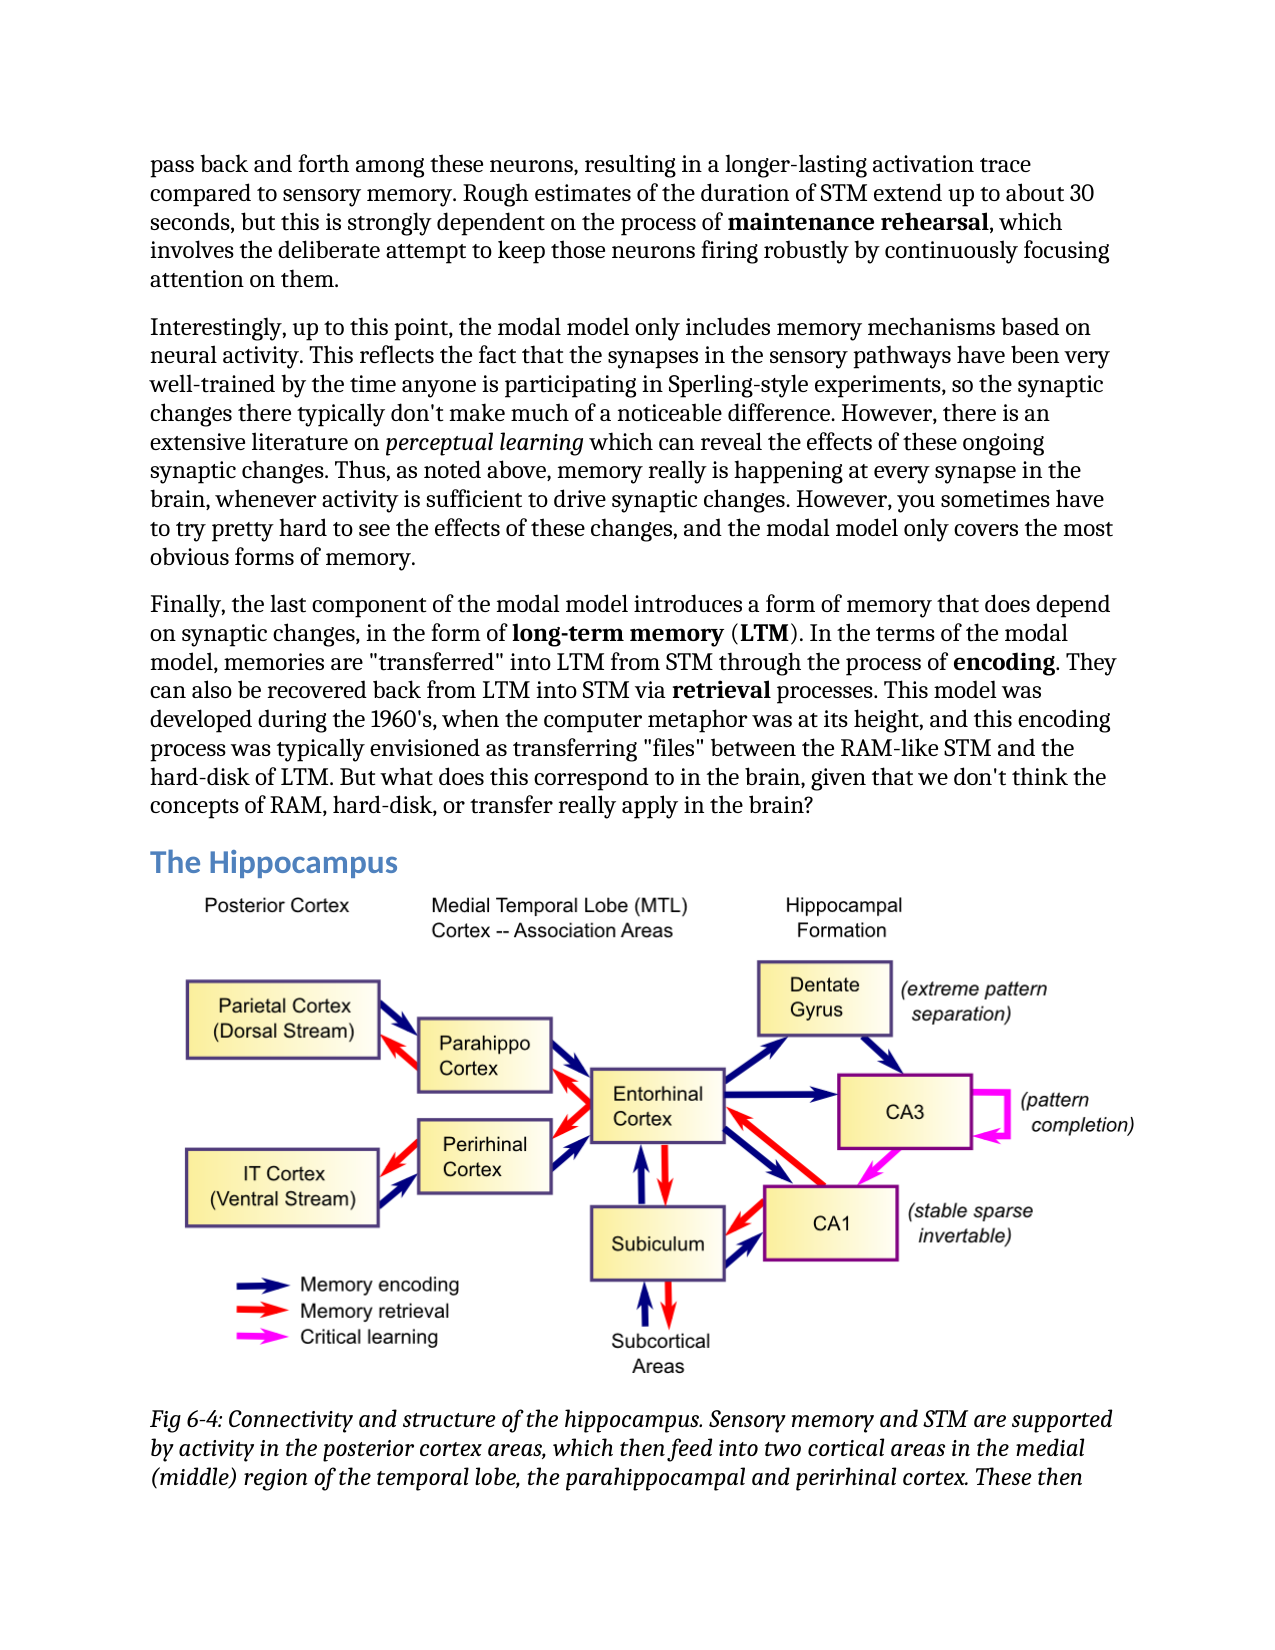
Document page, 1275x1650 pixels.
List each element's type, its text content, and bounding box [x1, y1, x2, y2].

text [150, 150, 1125, 294]
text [150, 1405, 1125, 1492]
subtitle The Hippocampus [150, 841, 1125, 882]
text Finally, the last component of the modal model introduces a form of memory that does depend on synaptic changes, in the form of long-term memory (LTM). In the terms of the modal model, memories are "transferred" into LTM from STM through the process of encoding. They can also be recovered back from LTM into STM via retrieval processes. This model was developed during the 1960's, when the computer metaphor was at its height, and this encoding process was typically envisioned as transferring "files" between the RAM-like STM and the hard-disk of LTM. But what does this correspond to in the brain, given that we don't think the concepts of RAM, hard-disk, or transfer really apply in the brain? [150, 590, 1125, 820]
text Interestingly, up to this point, the modal model only includes memory mechanisms based on neural activity. This reflects the fact that the synapses in the sensory pathways have been very well-trained by the time anyone is participating in Sperling-style experiments, so the synaptic changes there typically don't make much of a noticeable difference. However, there is an extensive literature on perceptual learning which can reveal the effects of these ongoing synaptic changes. Thus, as noted above, memory really is happening at every synapse in the brain, whenever activity is sufficient to drive synaptic changes. However, you sometimes have to try pretty hard to see the effects of these changes, and the modal model only covers the most obvious forms of memory. [150, 312, 1125, 571]
picture [168, 881, 1144, 1385]
